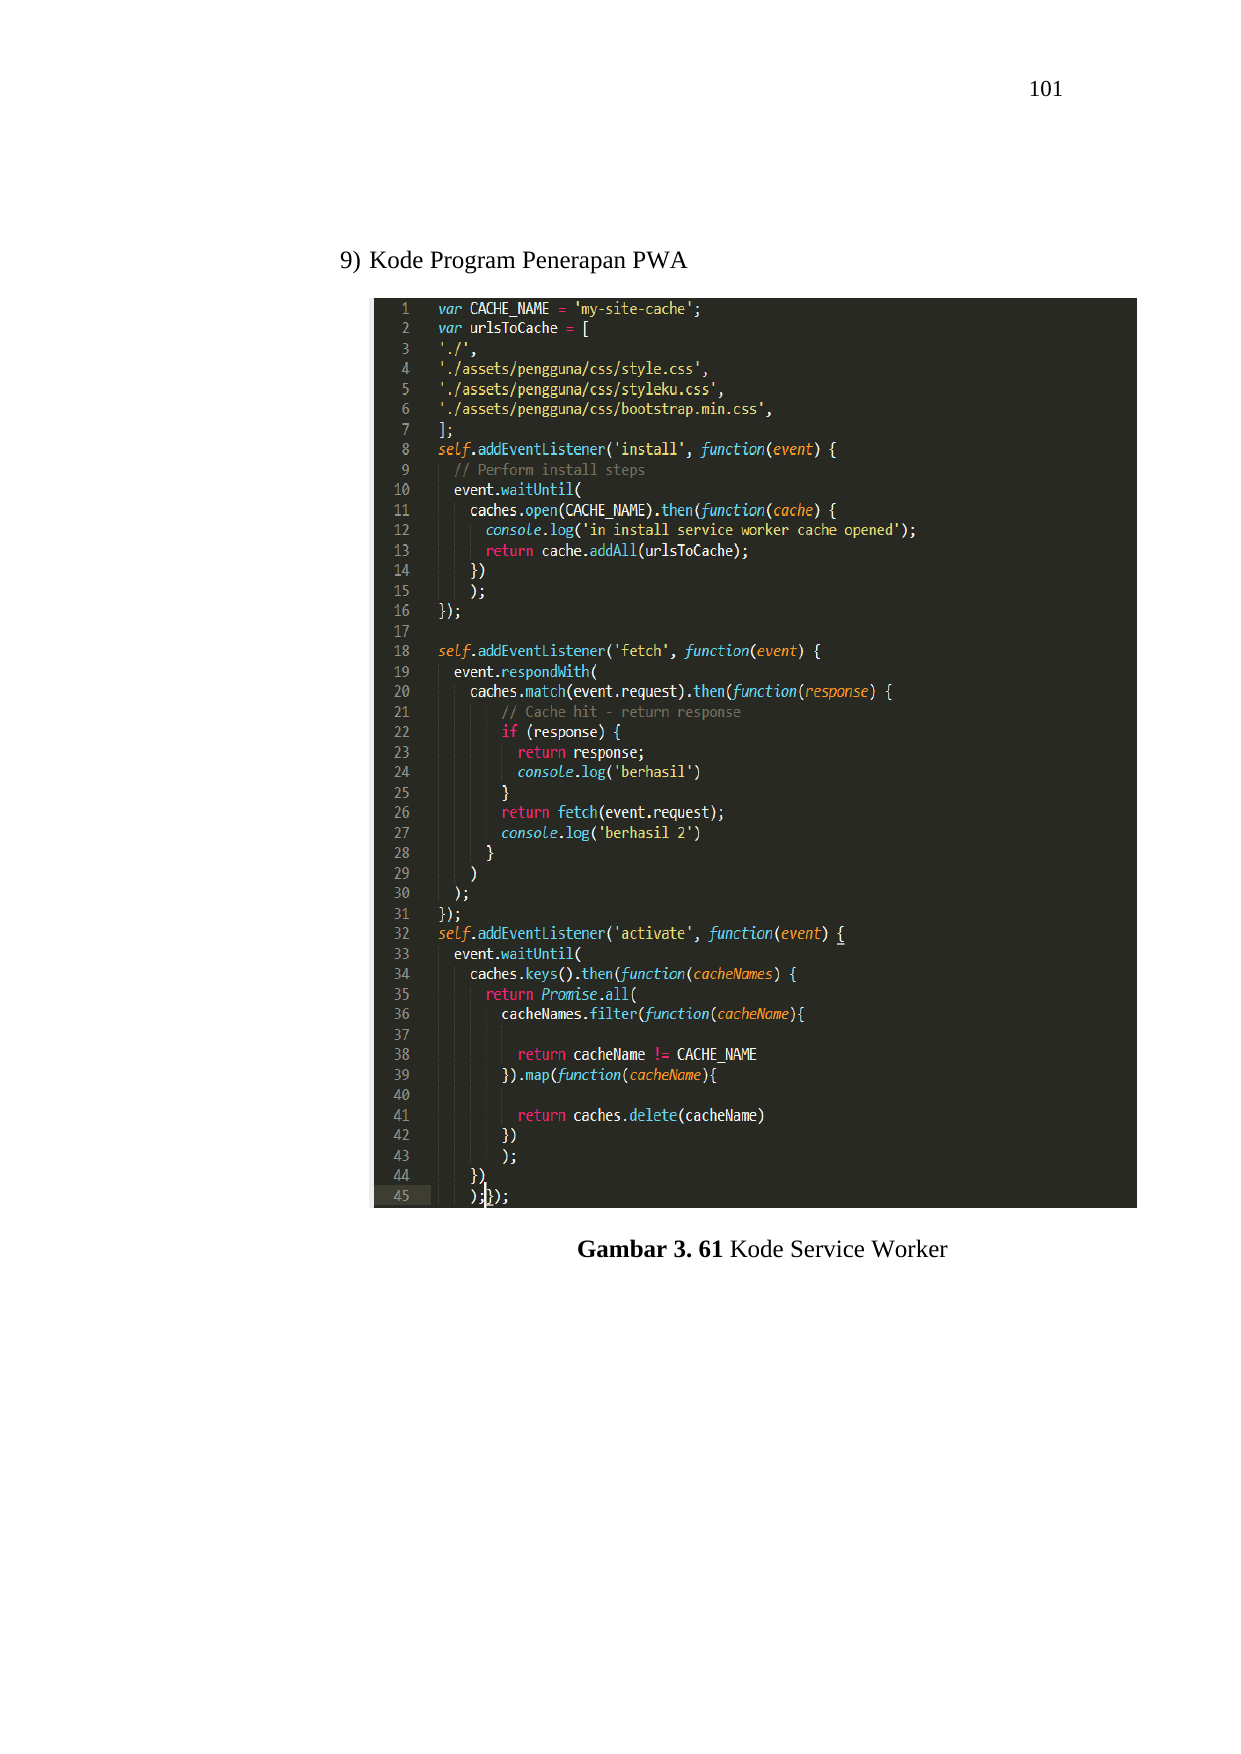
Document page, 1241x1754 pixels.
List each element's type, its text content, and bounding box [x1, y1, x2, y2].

picture [369, 298, 1137, 1208]
text Gambar 3. 61 Kode Service Worker [386, 1234, 1063, 1263]
list Kode Program Penerapan PWA [340, 246, 1063, 274]
